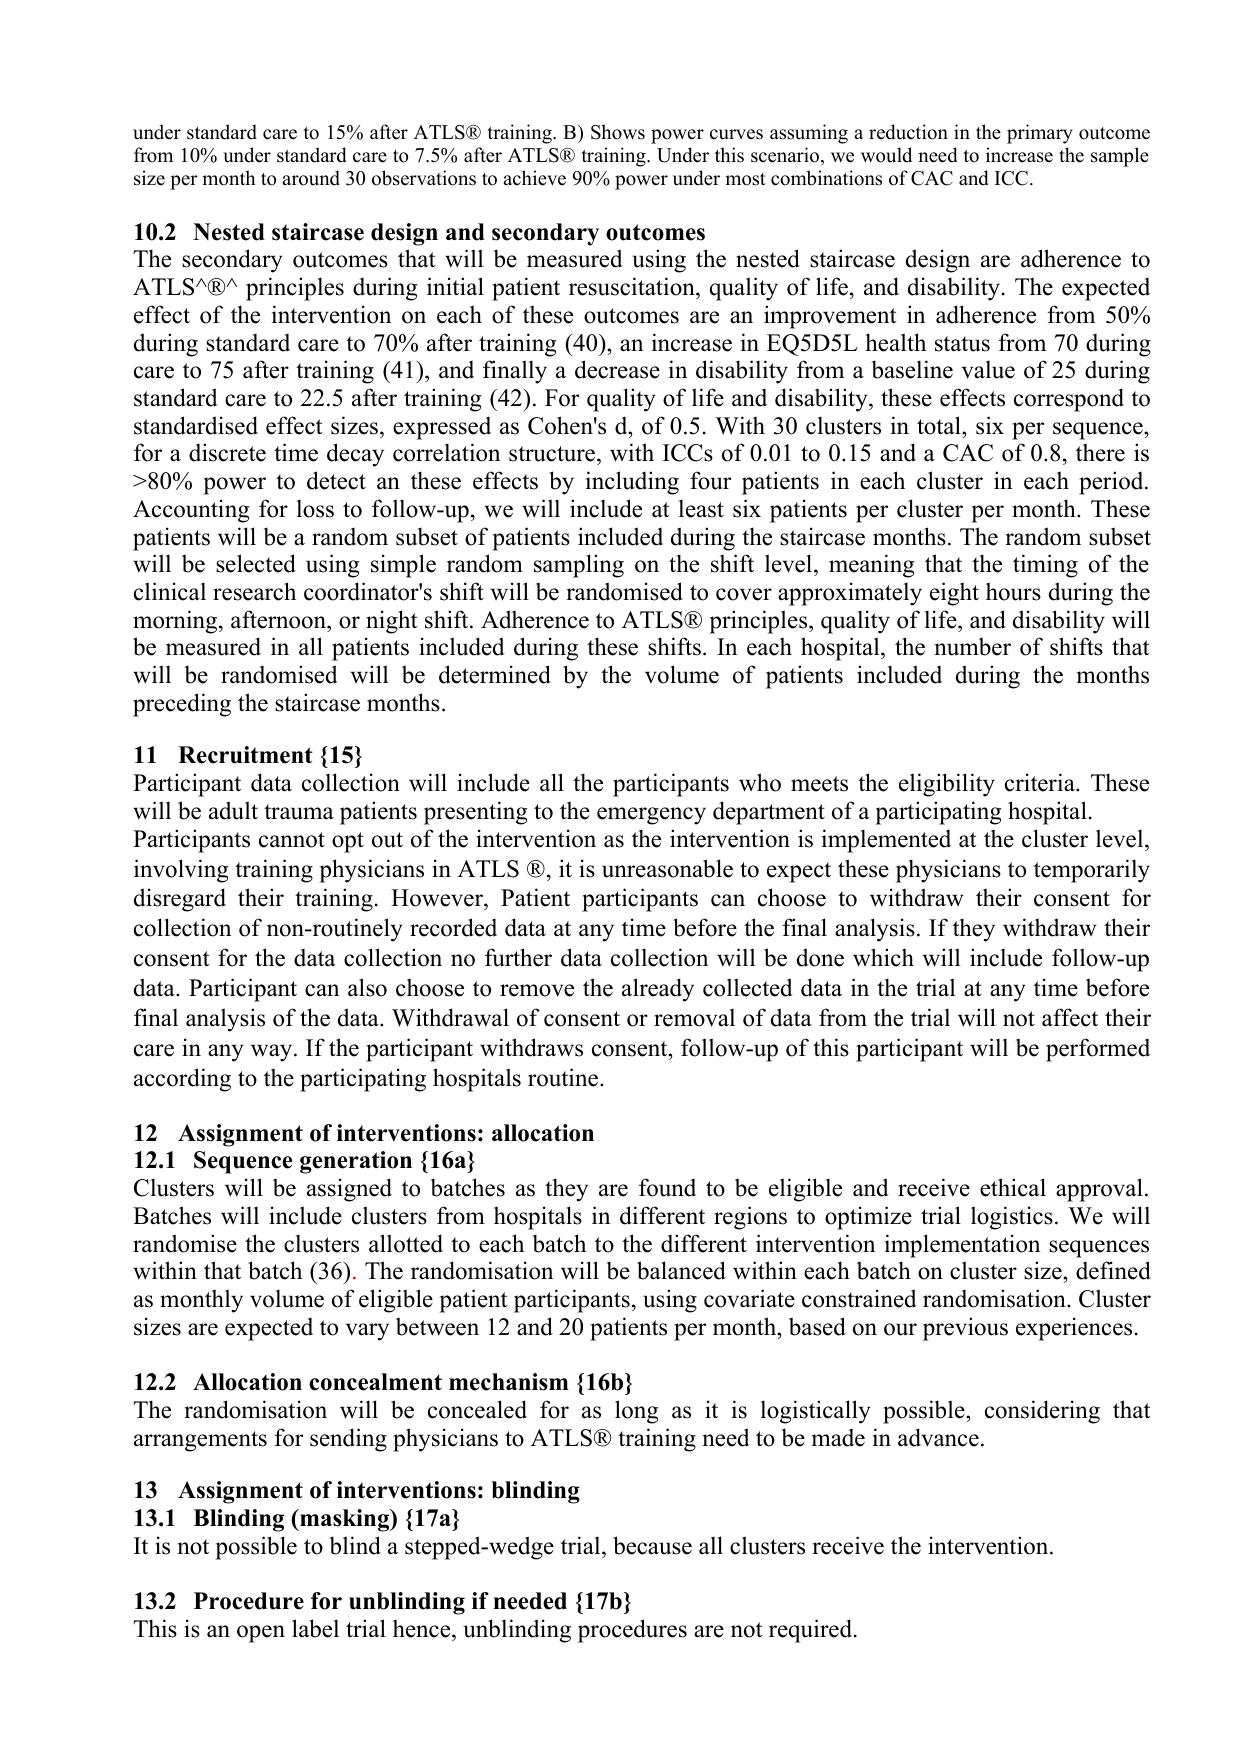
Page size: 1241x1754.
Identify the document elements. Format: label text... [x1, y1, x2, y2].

subtitle Sequence generation {16a} [133, 1147, 1152, 1174]
text Clusters will be assigned to batches as they are found to be eligible and receive ethical approval. Batches will include clusters from hospitals in different regions to optimize trial logistics. We will randomise the clusters allotted to each batch to the different intervention implementation sequences within that batch (36). The randomisation will be balanced within each batch on cluster size, defined as monthly volume of eligible patient participants, using covariate constrained randomisation. Cluster sizes are expected to vary between 12 and 20 patients per month, based on our previous experiences. [133, 1174, 1152, 1341]
subtitle Assignment of interventions: allocation [133, 1119, 1152, 1147]
text It is not possible to blind a stepped-wedge trial, because all clusters receive the intervention. [133, 1532, 1152, 1559]
subtitle Blinding (masking) {17a} [133, 1504, 1152, 1532]
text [133, 121, 1152, 190]
subtitle Recruitment {15} [133, 742, 1152, 769]
text Participants cannot opt out of the intervention as the intervention is implemented at the cluster level, involving training physicians in ATLS ®, it is unreasonable to expect these physicians to temporarily disregard their training. However, Patient participants can choose to withdraw their consent for collection of non-routinely recorded data at any time before the final analysis. If they withdraw their consent for the data collection no further data collection will be done which will include follow-up data. Participant can also choose to remove the already collected data in the trial at any time before final analysis of the data. Withdrawal of consent or removal of data from the trial will not affect their care in any way. If the participant withdraws consent, follow-up of this participant will be performed according to the participating hospitals routine. [133, 825, 1152, 1092]
subtitle Procedure for unblinding if needed {17b} [133, 1587, 1152, 1615]
text Participant data collection will include all the participants who meets the eligibility criteria. These will be adult trauma patients presenting to the emergency department of a participating hospital. [133, 769, 1152, 825]
text This is an open label trial hence, unblinding procedures are not required. [133, 1615, 1152, 1643]
text The randomisation will be concealed for as long as it is logistically possible, considering that arrangements for sending physicians to ATLS® training need to be made in advance. [133, 1396, 1152, 1451]
text The secondary outcomes that will be measured using the nested staircase design are adherence to ATLS^®^ principles during initial patient resuscitation, quality of life, and disability. The expected effect of the intervention on each of these outcomes are an improvement in adherence from 50% during standard care to 70% after training (40), an increase in EQ5D5L health status from 70 during care to 75 after training (41), and finally a decrease in disability from a baseline value of 25 during standard care to 22.5 after training (42). For quality of life and disability, these effects correspond to standardised effect sizes, expressed as Cohen's d, of 0.5. With 30 clusters in total, six per sequence, for a discrete time decay correlation structure, with ICCs of 0.01 to 0.15 and a CAC of 0.8, there is >80% power to detect an these effects by including four patients in each cluster in each period. Accounting for loss to follow-up, we will include at least six patients per cluster per month. These patients will be a random subset of patients included during the staircase months. The random subset will be selected using simple random sampling on the shift level, meaning that the timing of the clinical research coordinator's shift will be randomised to cover approximately eight hours during the morning, afternoon, or night shift. Adherence to ATLS® principles, quality of life, and disability will be measured in all patients included during these shifts. In each hospital, the number of shifts that will be randomised will be determined by the volume of patients included during the months preceding the staircase months. [133, 246, 1152, 717]
subtitle Nested staircase design and secondary outcomes [133, 218, 1152, 246]
subtitle Assignment of interventions: blinding [133, 1476, 1152, 1504]
subtitle Allocation concealment mechanism {16b} [133, 1368, 1152, 1396]
